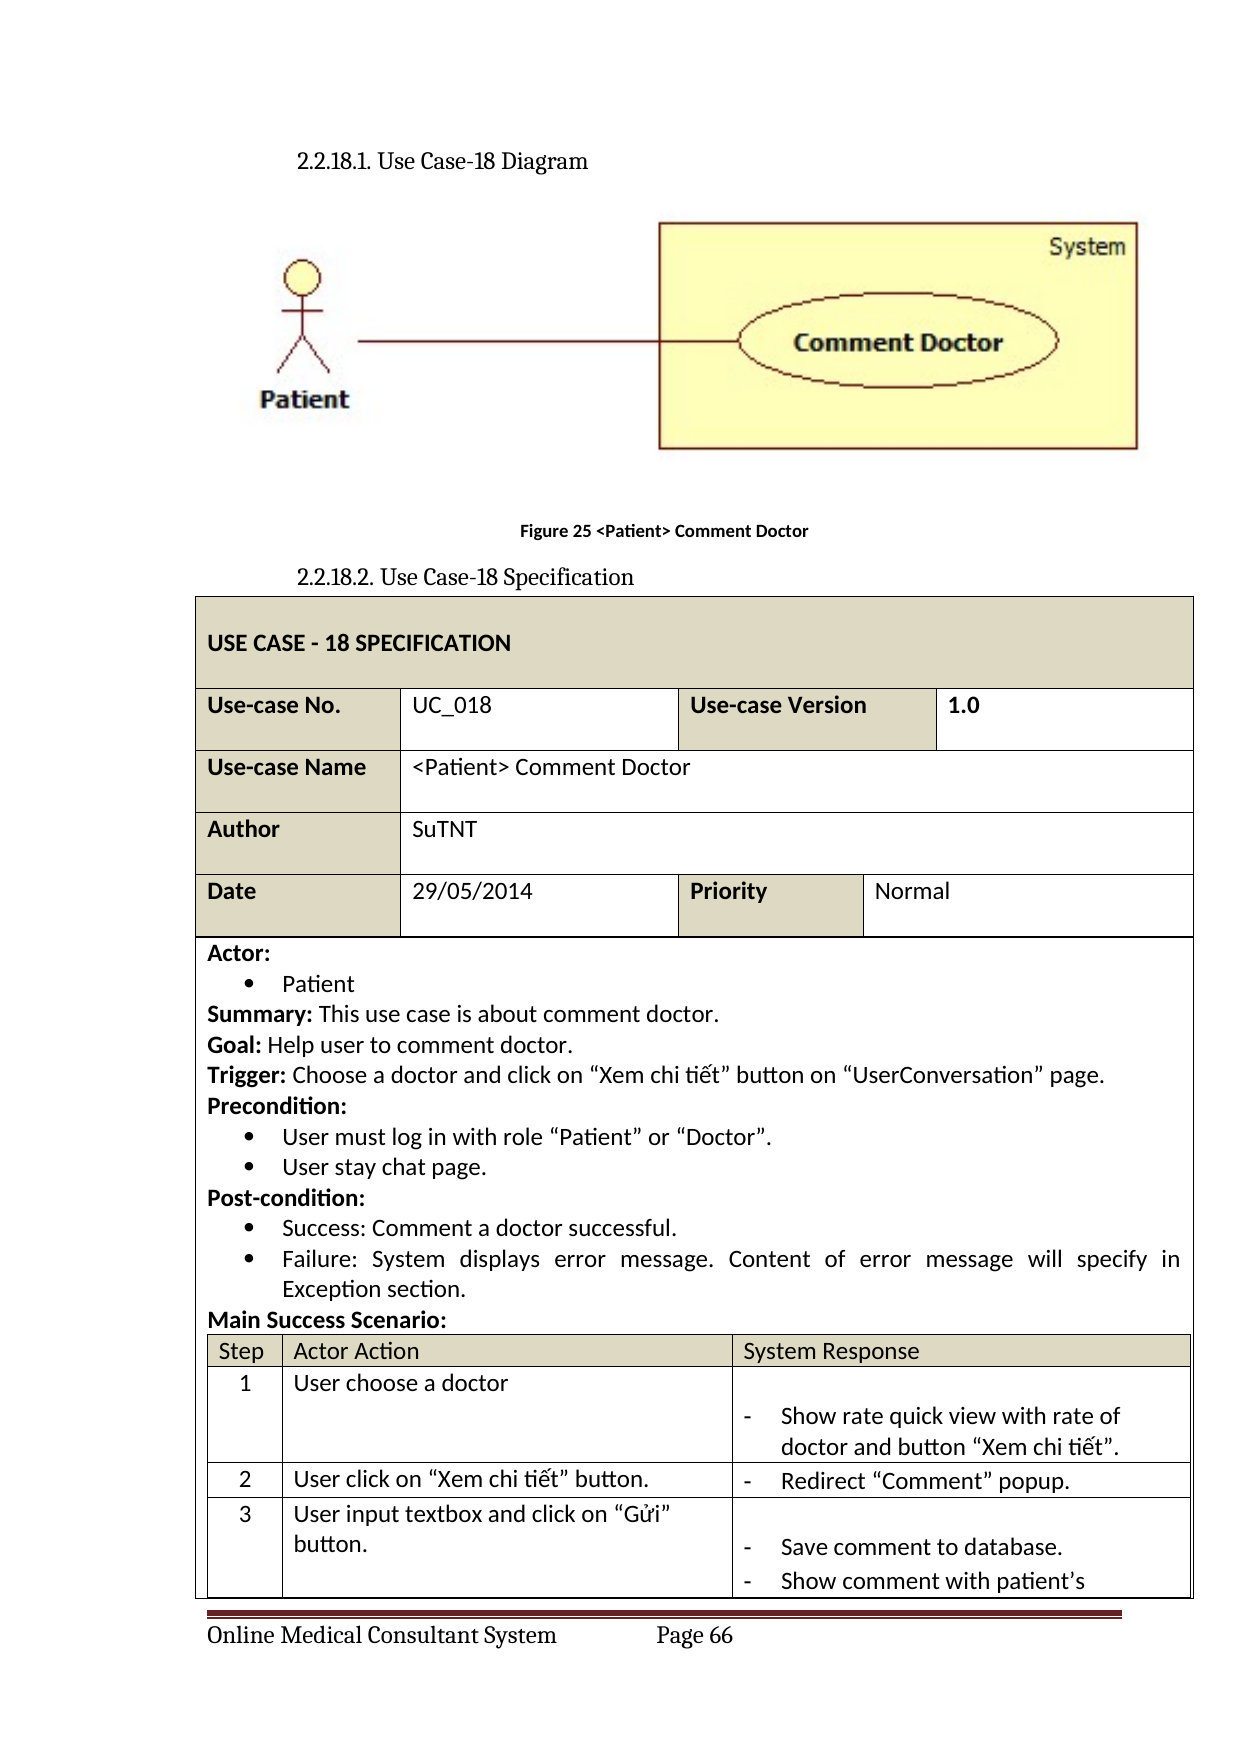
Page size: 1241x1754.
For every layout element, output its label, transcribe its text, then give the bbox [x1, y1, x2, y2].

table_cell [196, 938, 1193, 1598]
table_cell Author [196, 813, 400, 874]
table_cell Date [196, 875, 400, 936]
subtitle Use Case-18 Diagram [282, 147, 1122, 176]
table_cell Normal [864, 875, 1193, 936]
table_cell 29/05/2014 [401, 875, 678, 936]
table_header USE CASE - 18 SPECIFICATION [196, 597, 1193, 688]
table_cell Use-case Version [679, 689, 936, 750]
table_cell <Patient> Comment Doctor [401, 751, 1193, 812]
picture [207, 180, 1182, 494]
table_cell Priority [679, 875, 863, 936]
subtitle Use Case-18 Specification [282, 562, 1122, 591]
table_cell UC_018 [401, 689, 678, 750]
table_cell 1.0 [937, 689, 1193, 750]
table_cell Use-case No. [196, 689, 400, 750]
table_cell SuTNT [401, 813, 1193, 874]
table_cell Use-case Name [196, 751, 400, 812]
